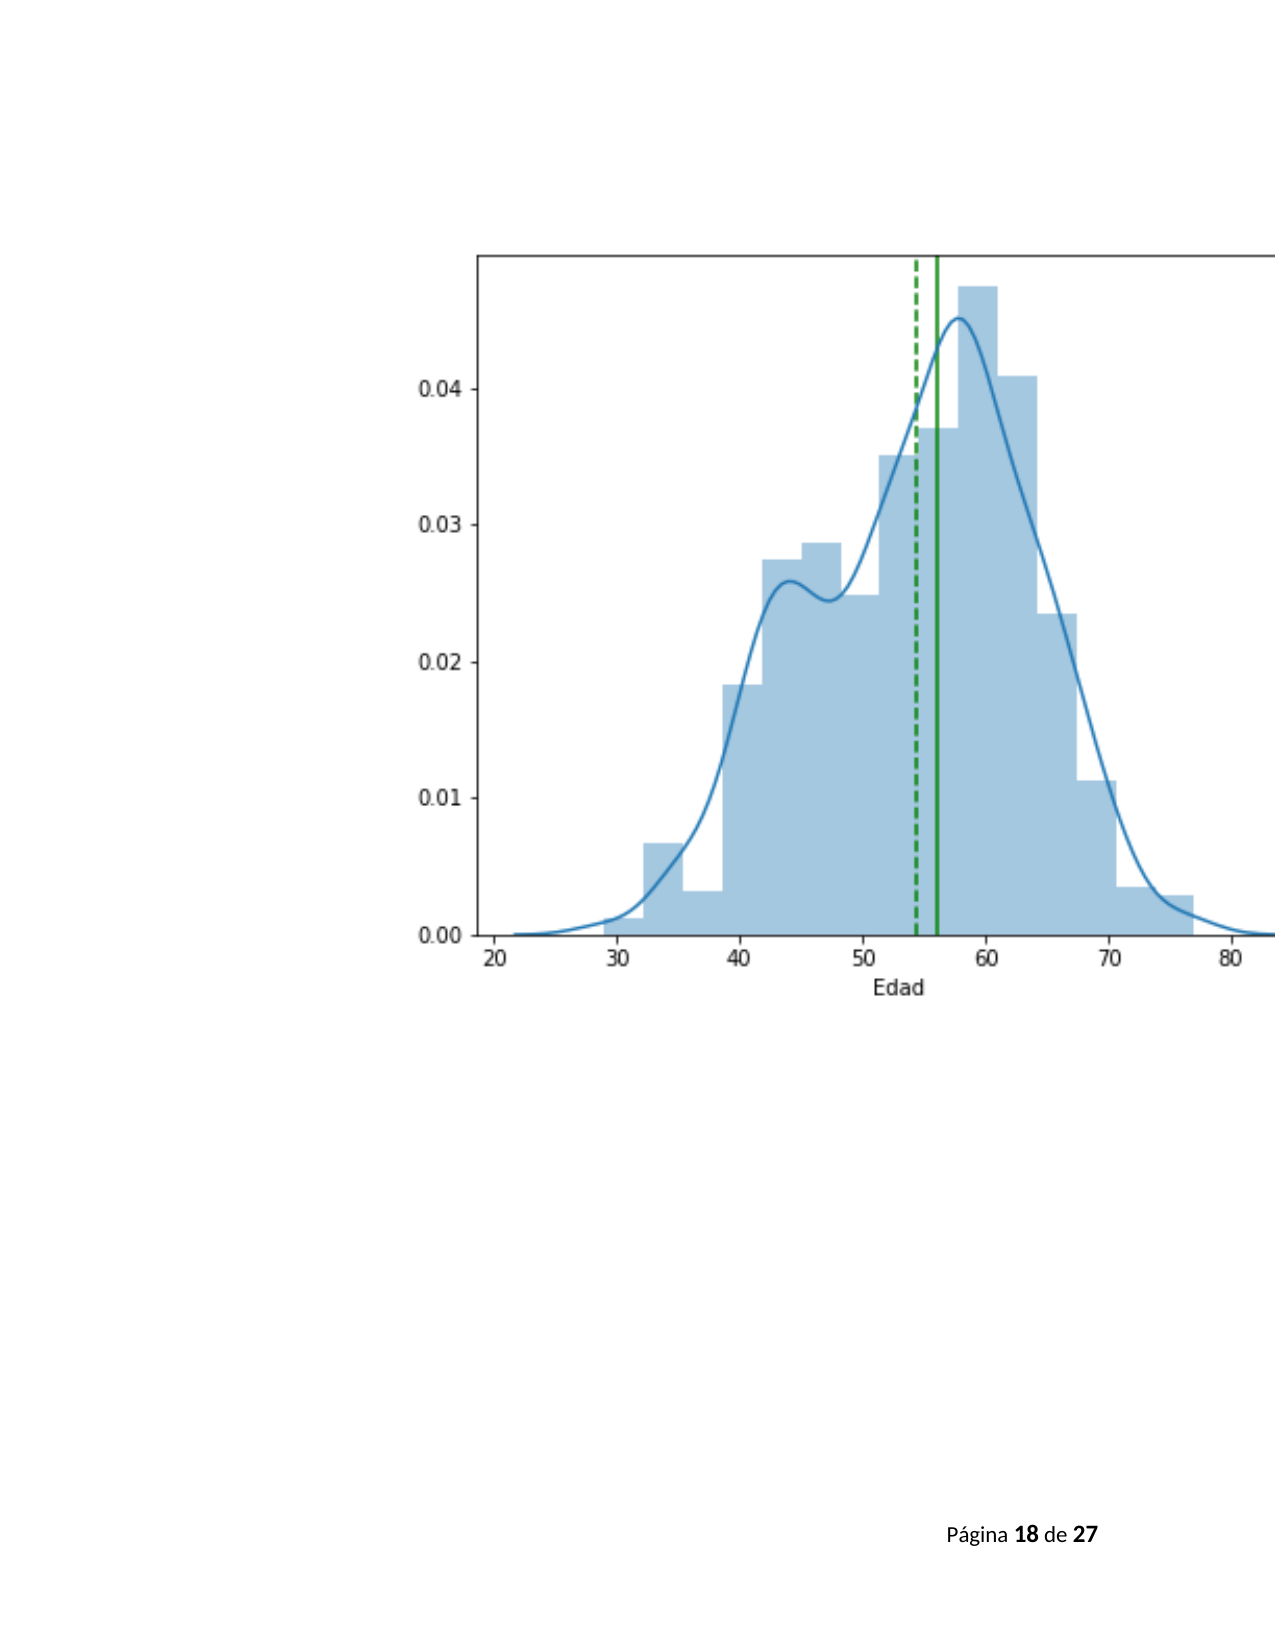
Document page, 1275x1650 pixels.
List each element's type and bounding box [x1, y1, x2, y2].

picture [177, 147, 1275, 1048]
